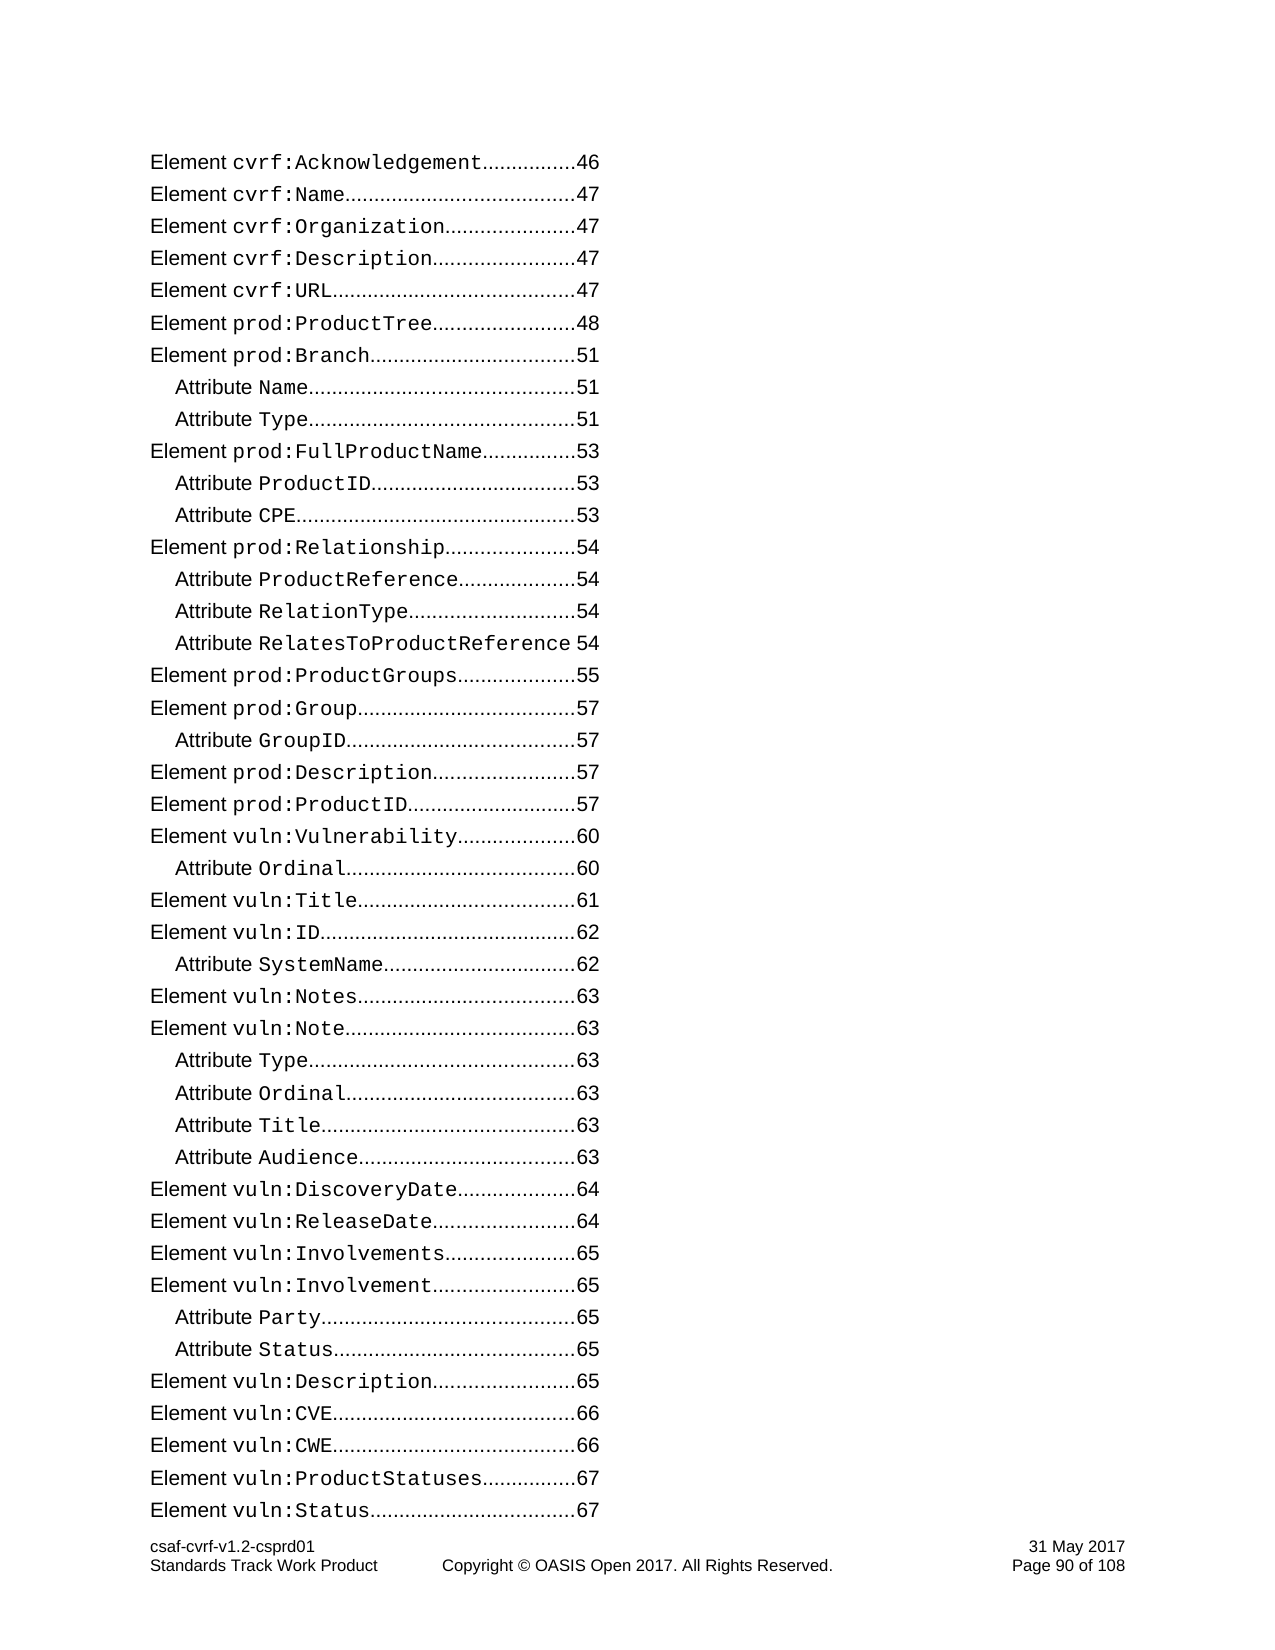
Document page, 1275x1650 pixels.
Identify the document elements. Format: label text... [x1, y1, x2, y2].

text Attribute ProductID 53 [175, 471, 1125, 497]
text Element vuln:Involvements 65 [150, 1241, 1125, 1267]
text Attribute Ordinal 63 [175, 1080, 1125, 1106]
text Attribute Title 63 [175, 1112, 1125, 1138]
text Attribute Name 51 [175, 374, 1125, 400]
text Attribute Audience 63 [175, 1144, 1125, 1170]
text Attribute RelatesToProductReference 54 [175, 631, 1125, 657]
text Element prod:Group 57 [150, 695, 1125, 721]
text Attribute Ordinal 60 [175, 856, 1125, 882]
text Element prod:ProductTree 48 [150, 310, 1125, 336]
text Attribute Status 65 [175, 1337, 1125, 1363]
text Attribute Party 65 [175, 1305, 1125, 1331]
text Element vuln:ID 62 [150, 920, 1125, 946]
text Element vuln:Note 63 [150, 1016, 1125, 1042]
text Element vuln:Notes 63 [150, 984, 1125, 1010]
text Attribute Type 51 [175, 407, 1125, 432]
text Element prod:Description 57 [150, 759, 1125, 785]
text Element cvrf:URL 47 [150, 278, 1125, 304]
text Element cvrf:Description 47 [150, 246, 1125, 272]
text Element prod:FullProductName 53 [150, 439, 1125, 464]
text Element prod:ProductGroups 55 [150, 663, 1125, 689]
text Attribute Type 63 [175, 1048, 1125, 1074]
text Attribute ProductReference 54 [175, 567, 1125, 593]
text Element cvrf:Organization 47 [150, 214, 1125, 240]
text Element vuln:Involvement 65 [150, 1273, 1125, 1299]
text Attribute RelationType 54 [175, 599, 1125, 625]
text Element vuln:DiscoveryDate 64 [150, 1177, 1125, 1202]
text Element vuln:Title 61 [150, 888, 1125, 914]
text Element vuln:Vulnerability 60 [150, 824, 1125, 849]
text Attribute CPE 53 [175, 503, 1125, 529]
text Element vuln:CWE 66 [150, 1433, 1125, 1459]
text Attribute SystemName 62 [175, 952, 1125, 978]
text Element prod:ProductID 57 [150, 792, 1125, 817]
text Attribute GroupID 57 [175, 727, 1125, 753]
text Element vuln:ProductStatuses 67 [150, 1465, 1125, 1491]
text Element cvrf:Acknowledgement 46 [150, 150, 1125, 176]
text Element vuln:ReleaseDate 64 [150, 1209, 1125, 1234]
text Element prod:Branch 51 [150, 342, 1125, 368]
text Element vuln:Description 65 [150, 1369, 1125, 1395]
text Element cvrf:Name 47 [150, 182, 1125, 208]
text Element vuln:CVE 66 [150, 1401, 1125, 1427]
text Element prod:Relationship 54 [150, 535, 1125, 561]
text Element vuln:Status 67 [150, 1497, 1125, 1523]
